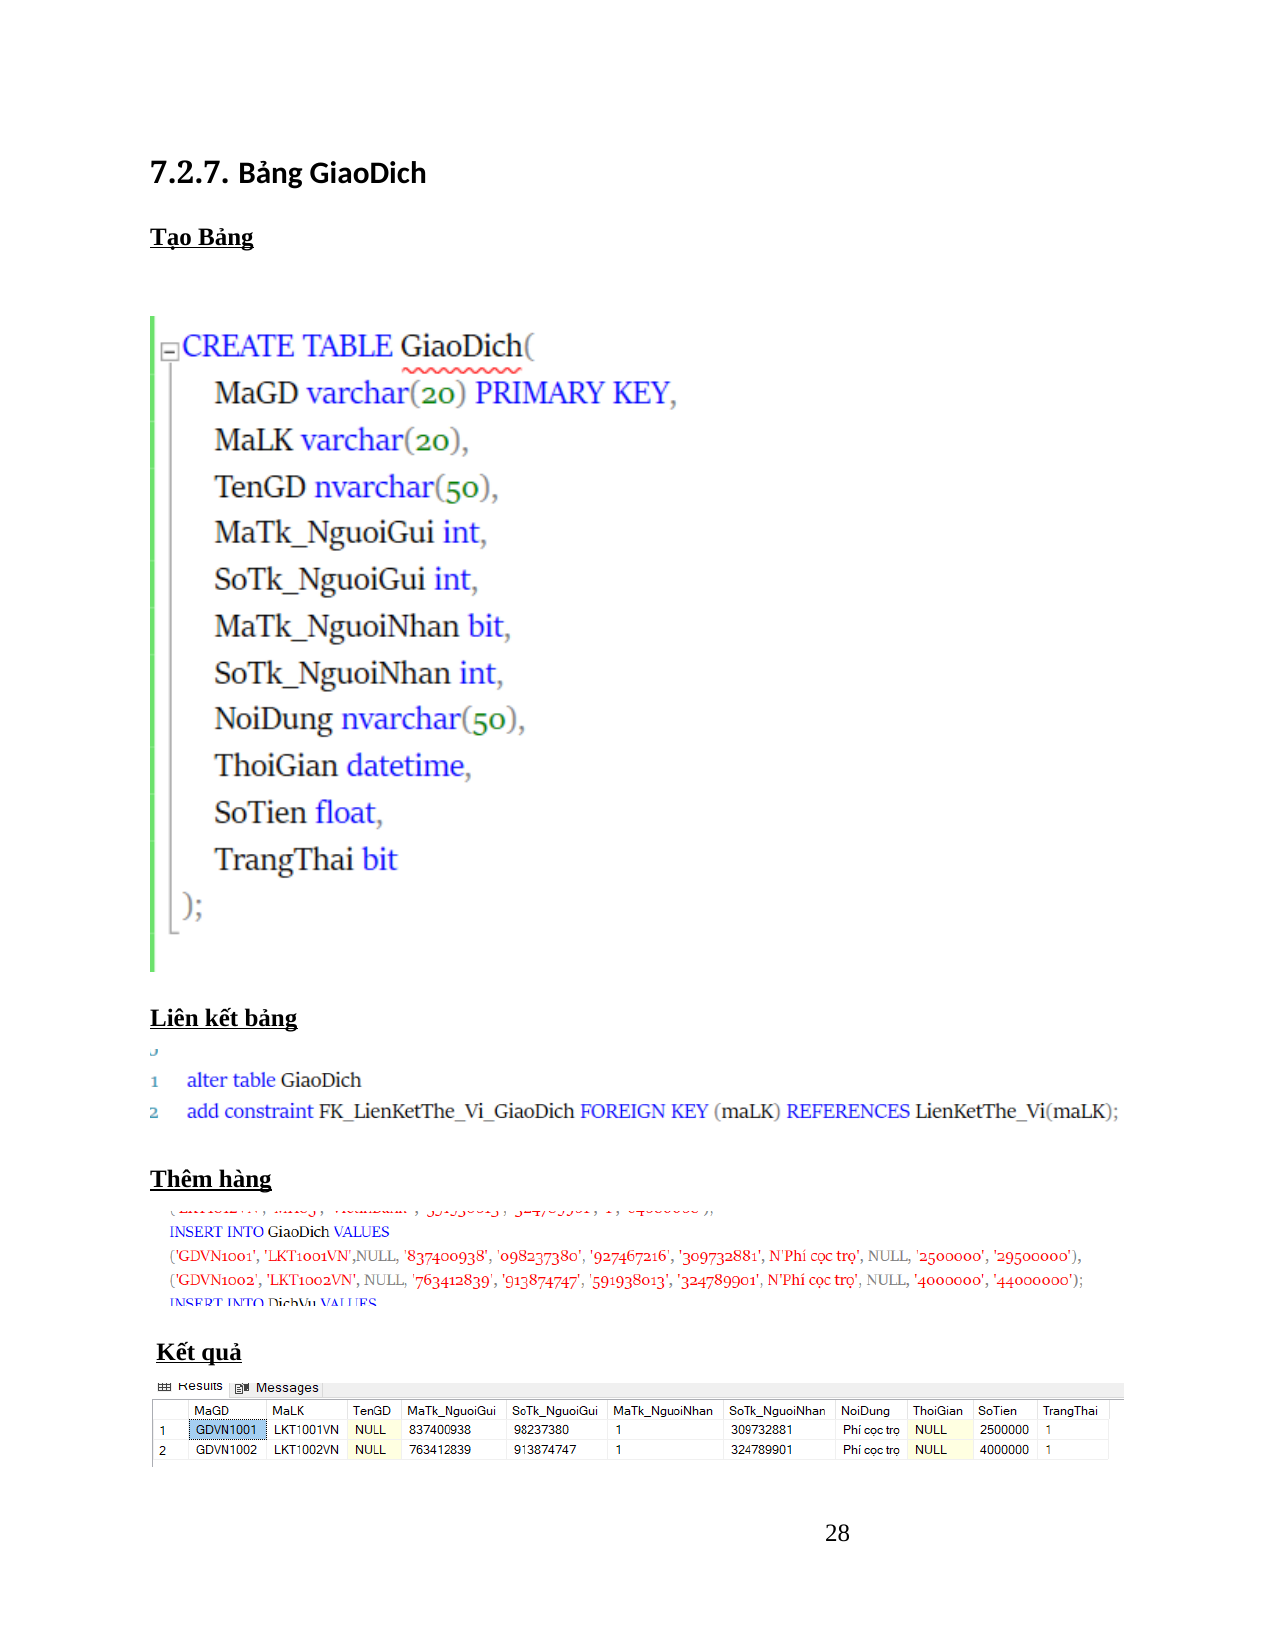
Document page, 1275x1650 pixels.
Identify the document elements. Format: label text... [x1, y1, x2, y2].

subtitle Bảng GiaoDich [150, 150, 1125, 193]
picture [150, 1211, 1124, 1306]
picture [150, 316, 700, 972]
picture [150, 1049, 1125, 1133]
text Thêm hàng [150, 1164, 1125, 1193]
text Liên kết bảng [150, 1003, 1125, 1031]
picture [150, 1383, 1124, 1467]
text Tạo Bảng [150, 222, 1125, 251]
text Kết quả [150, 1337, 1125, 1365]
